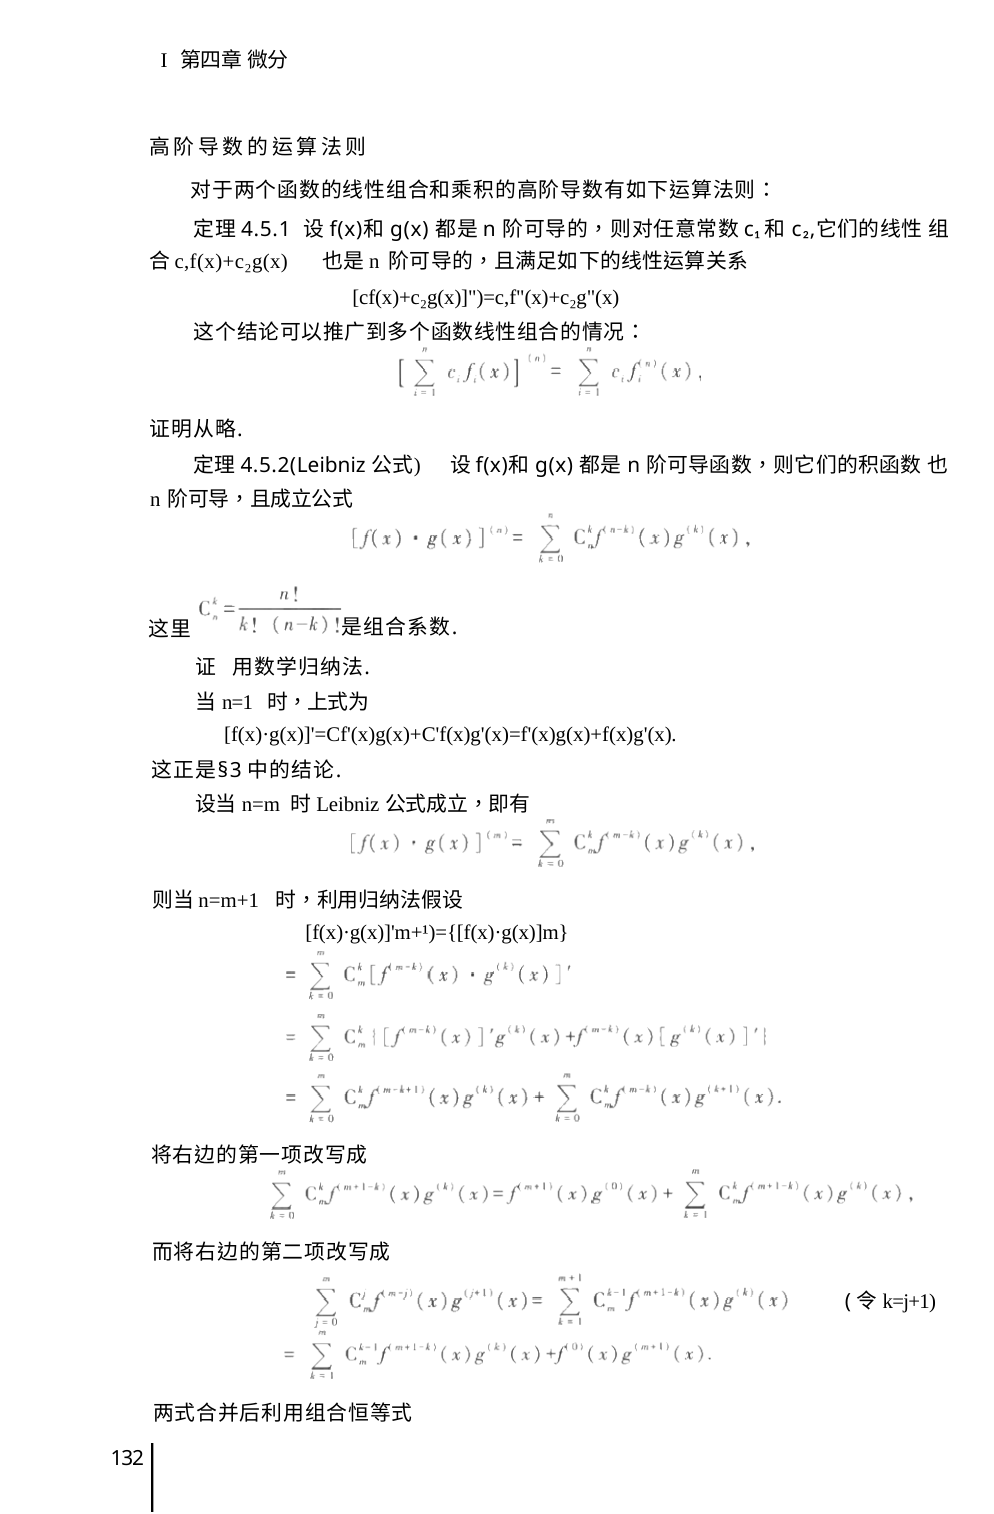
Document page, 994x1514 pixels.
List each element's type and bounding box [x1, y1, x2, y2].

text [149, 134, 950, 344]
picture [349, 513, 751, 564]
picture [197, 583, 342, 635]
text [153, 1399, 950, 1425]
picture [397, 344, 701, 397]
picture [284, 1072, 783, 1124]
picture [269, 1167, 915, 1222]
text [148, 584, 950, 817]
picture [350, 819, 754, 869]
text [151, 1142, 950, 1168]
picture [285, 1013, 767, 1063]
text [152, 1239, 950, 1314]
picture [283, 946, 574, 1000]
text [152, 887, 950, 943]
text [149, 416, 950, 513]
picture [282, 1269, 793, 1383]
